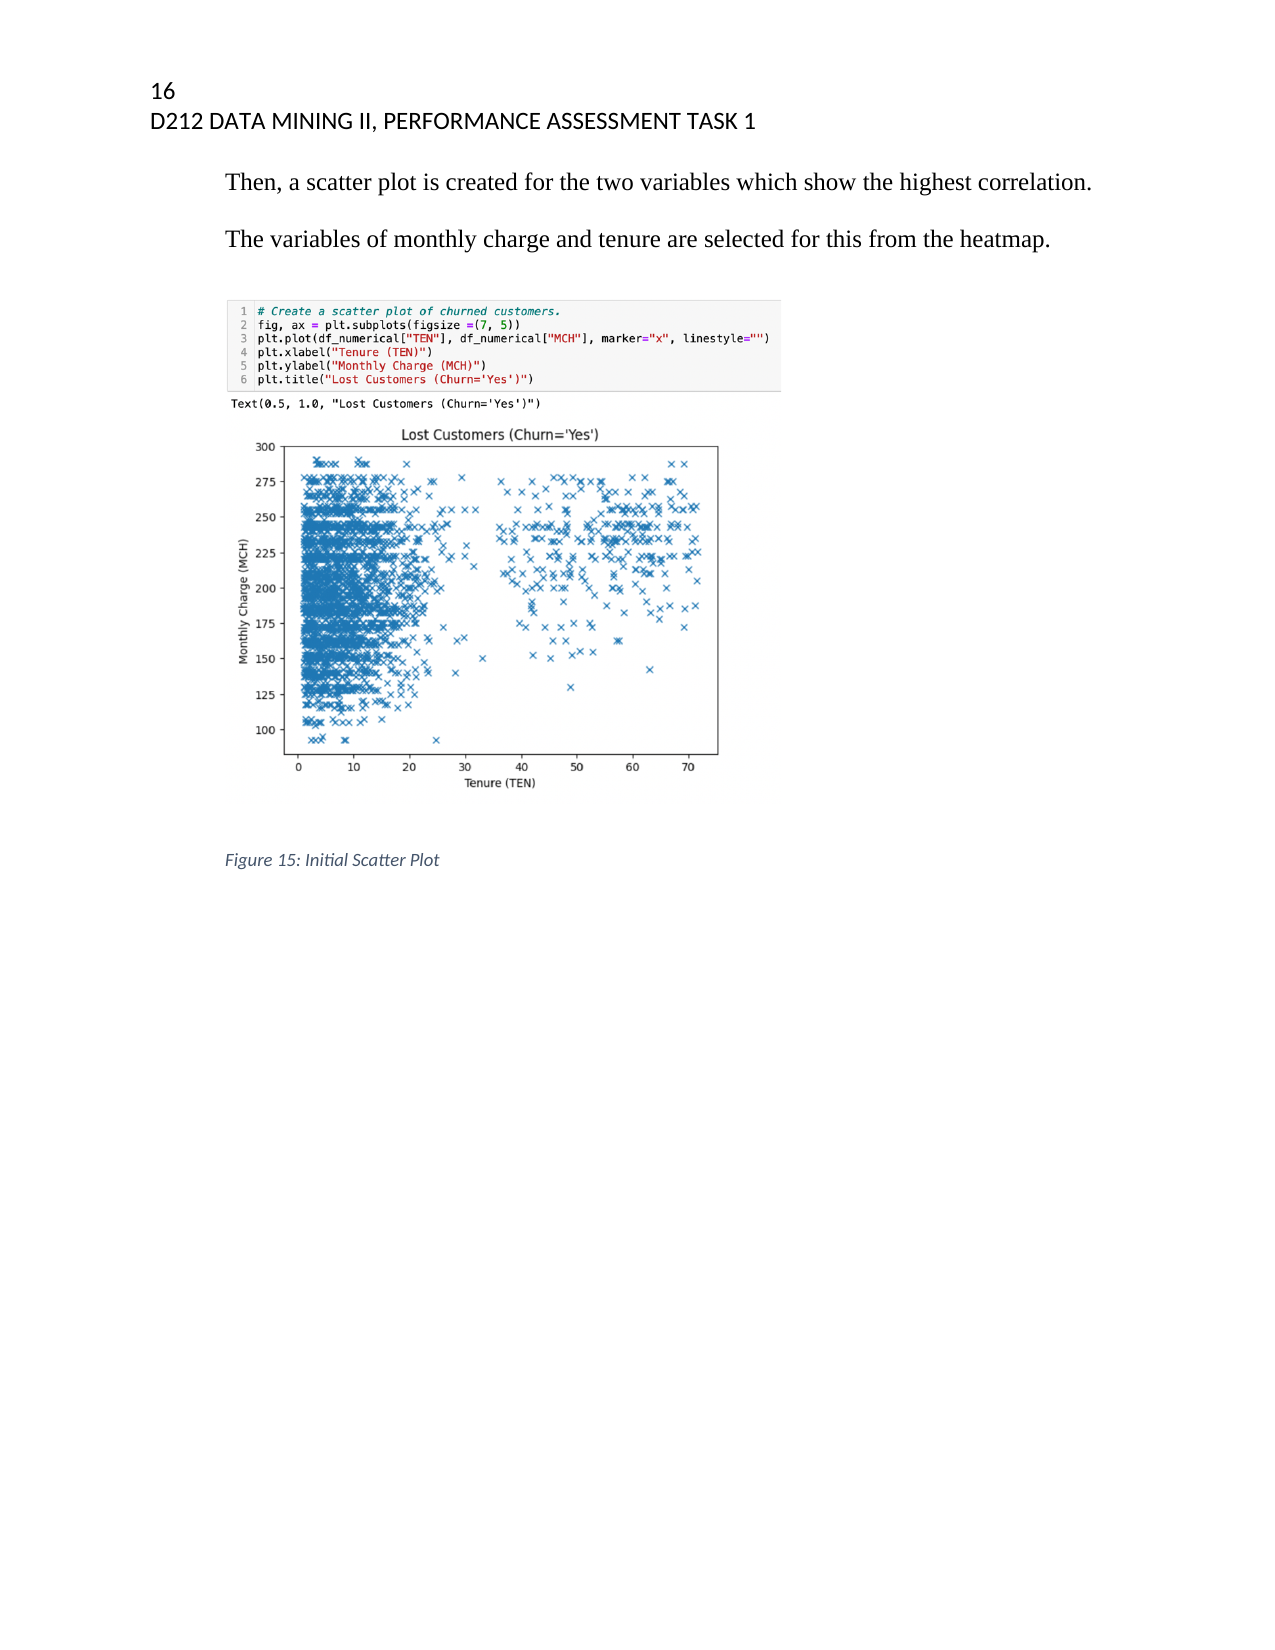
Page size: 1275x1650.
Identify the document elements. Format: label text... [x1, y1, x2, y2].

picture [225, 298, 782, 804]
